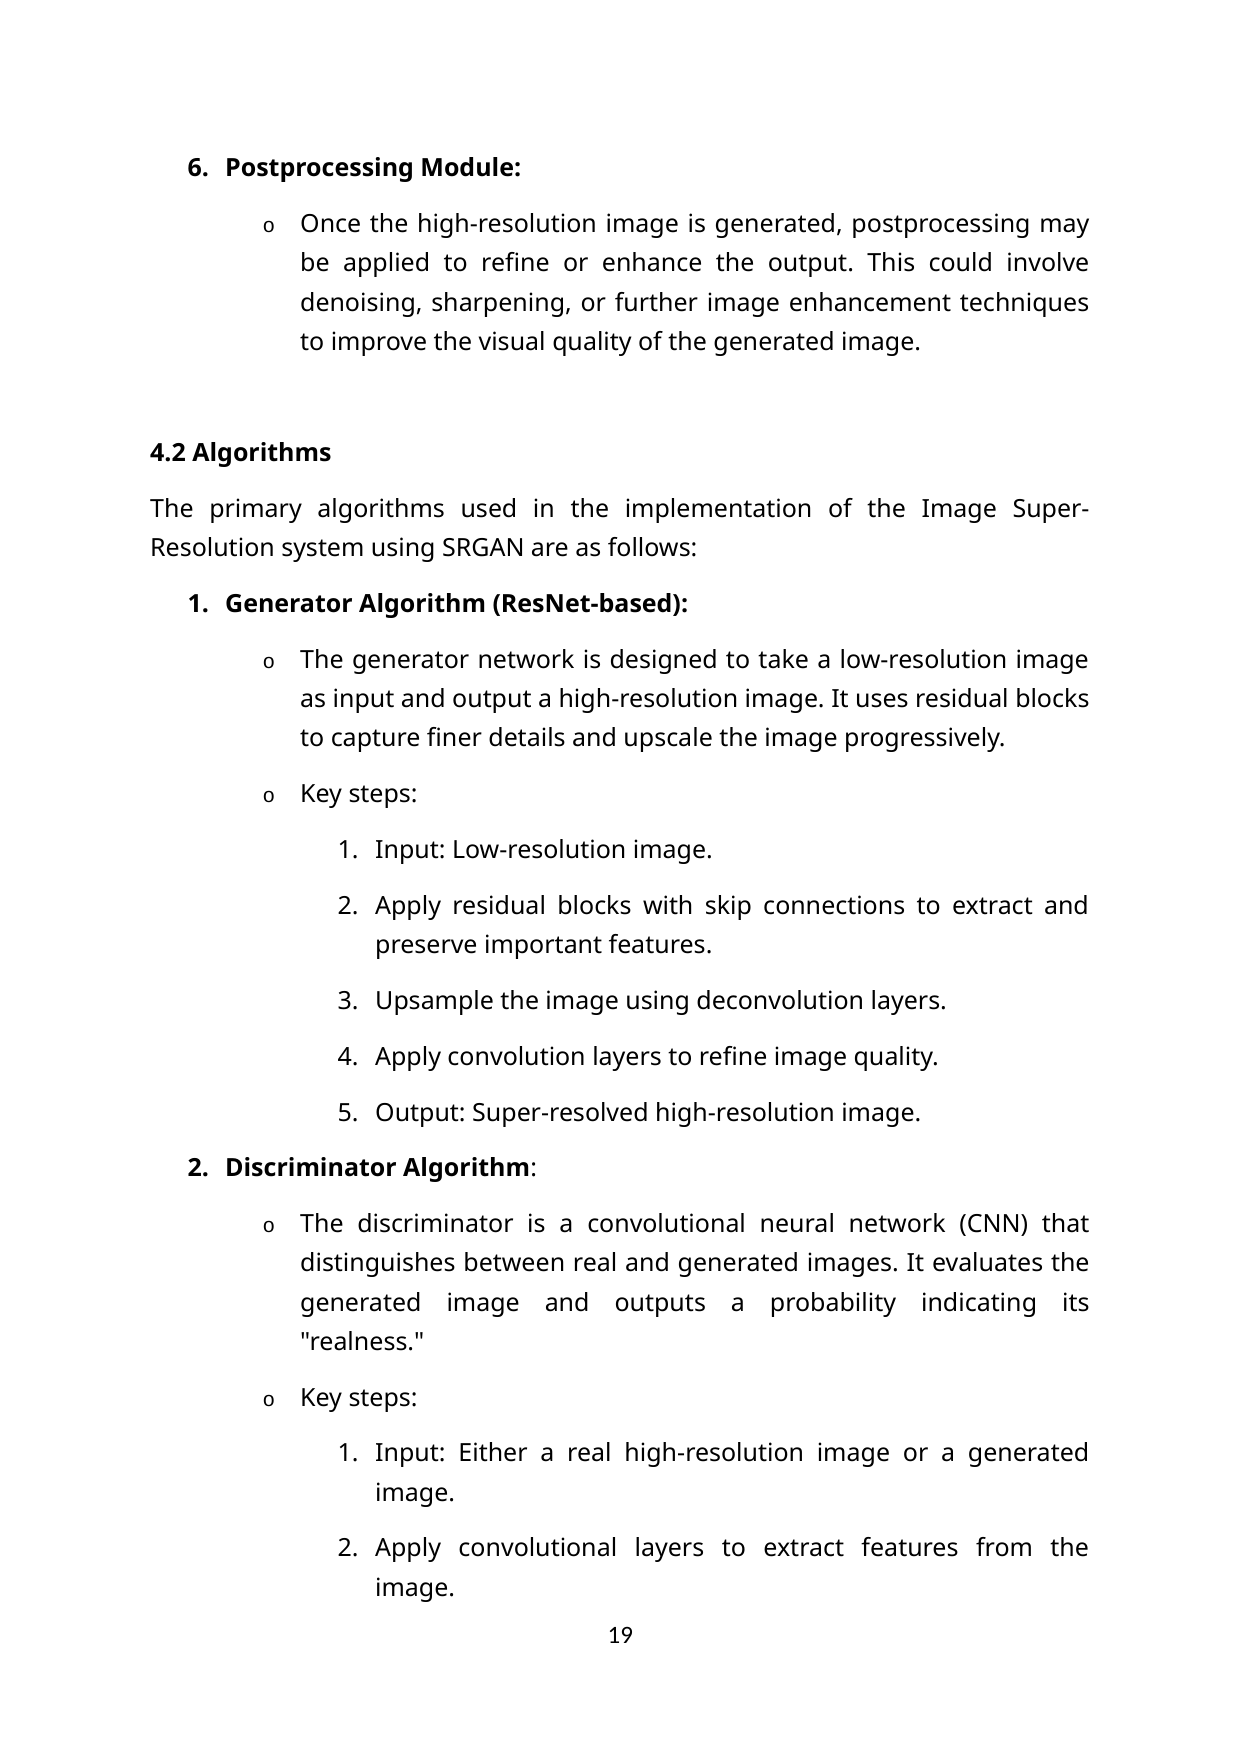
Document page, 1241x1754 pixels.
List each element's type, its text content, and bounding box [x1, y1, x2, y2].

list Input: Low-resolution image. [337, 832, 1090, 866]
list The discriminator is a convolutional neural network (CNN) that distinguishes between real and generated images. It evaluates the generated image and outputs a probability indicating its "realness." [262, 1206, 1090, 1357]
list The generator network is designed to take a low-resolution image as input and output a high-resolution image. It uses residual blocks to capture finer details and upscale the image progressively. [262, 642, 1090, 754]
list Apply convolutional layers to extract features from the image. [337, 1530, 1090, 1603]
list Input: Either a real high-resolution image or a generated image. [337, 1435, 1090, 1508]
list Apply residual blocks with skip connections to extract and preserve important features. [337, 887, 1090, 961]
list Discriminator Algorithm: [187, 1150, 1090, 1184]
list Key steps: [262, 776, 1090, 810]
list Apply convolution layers to refine image quality. [337, 1038, 1090, 1072]
list Once the high-resolution image is generated, postprocessing may be applied to refine or enhance the output. This could involve denoising, sharpening, or further image enhancement techniques to improve the visual quality of the generated image. [262, 206, 1090, 357]
list Generator Algorithm (ResNet-based): [187, 586, 1090, 620]
text The primary algorithms used in the implementation of the Image Super-Resolution system using SRGAN are as follows: [150, 491, 1090, 564]
text 4.2 Algorithms [150, 435, 1090, 469]
list Upsample the image using deconvolution layers. [337, 982, 1090, 1017]
list Postprocessing Module: [187, 150, 1090, 184]
list Key steps: [262, 1379, 1090, 1413]
list Output: Super-resolved high-resolution image. [337, 1094, 1090, 1128]
